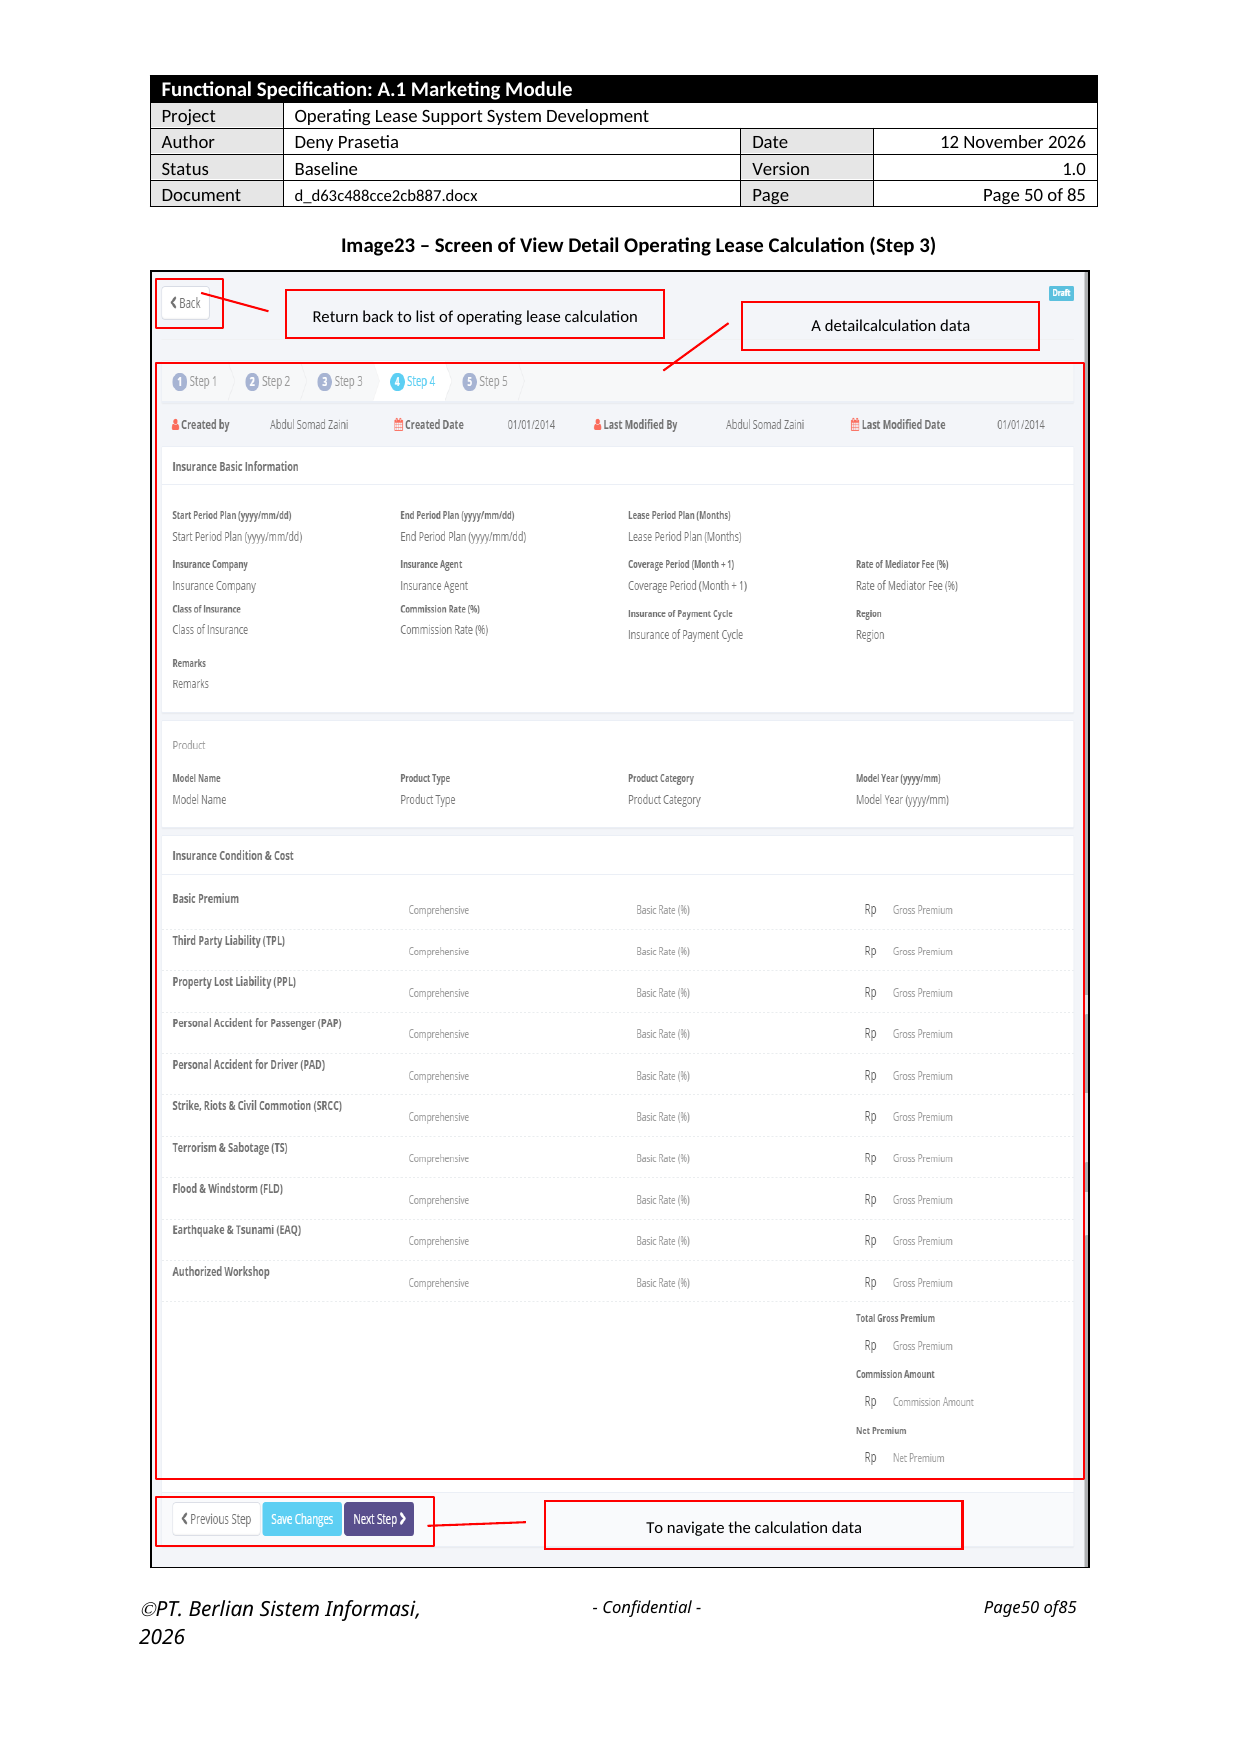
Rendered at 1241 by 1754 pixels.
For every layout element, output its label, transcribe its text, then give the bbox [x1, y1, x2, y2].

picture [152, 272, 1088, 1567]
text Image23 – Screen of View Detail Operating Lease Calculation (Step 3) [187, 232, 1090, 257]
